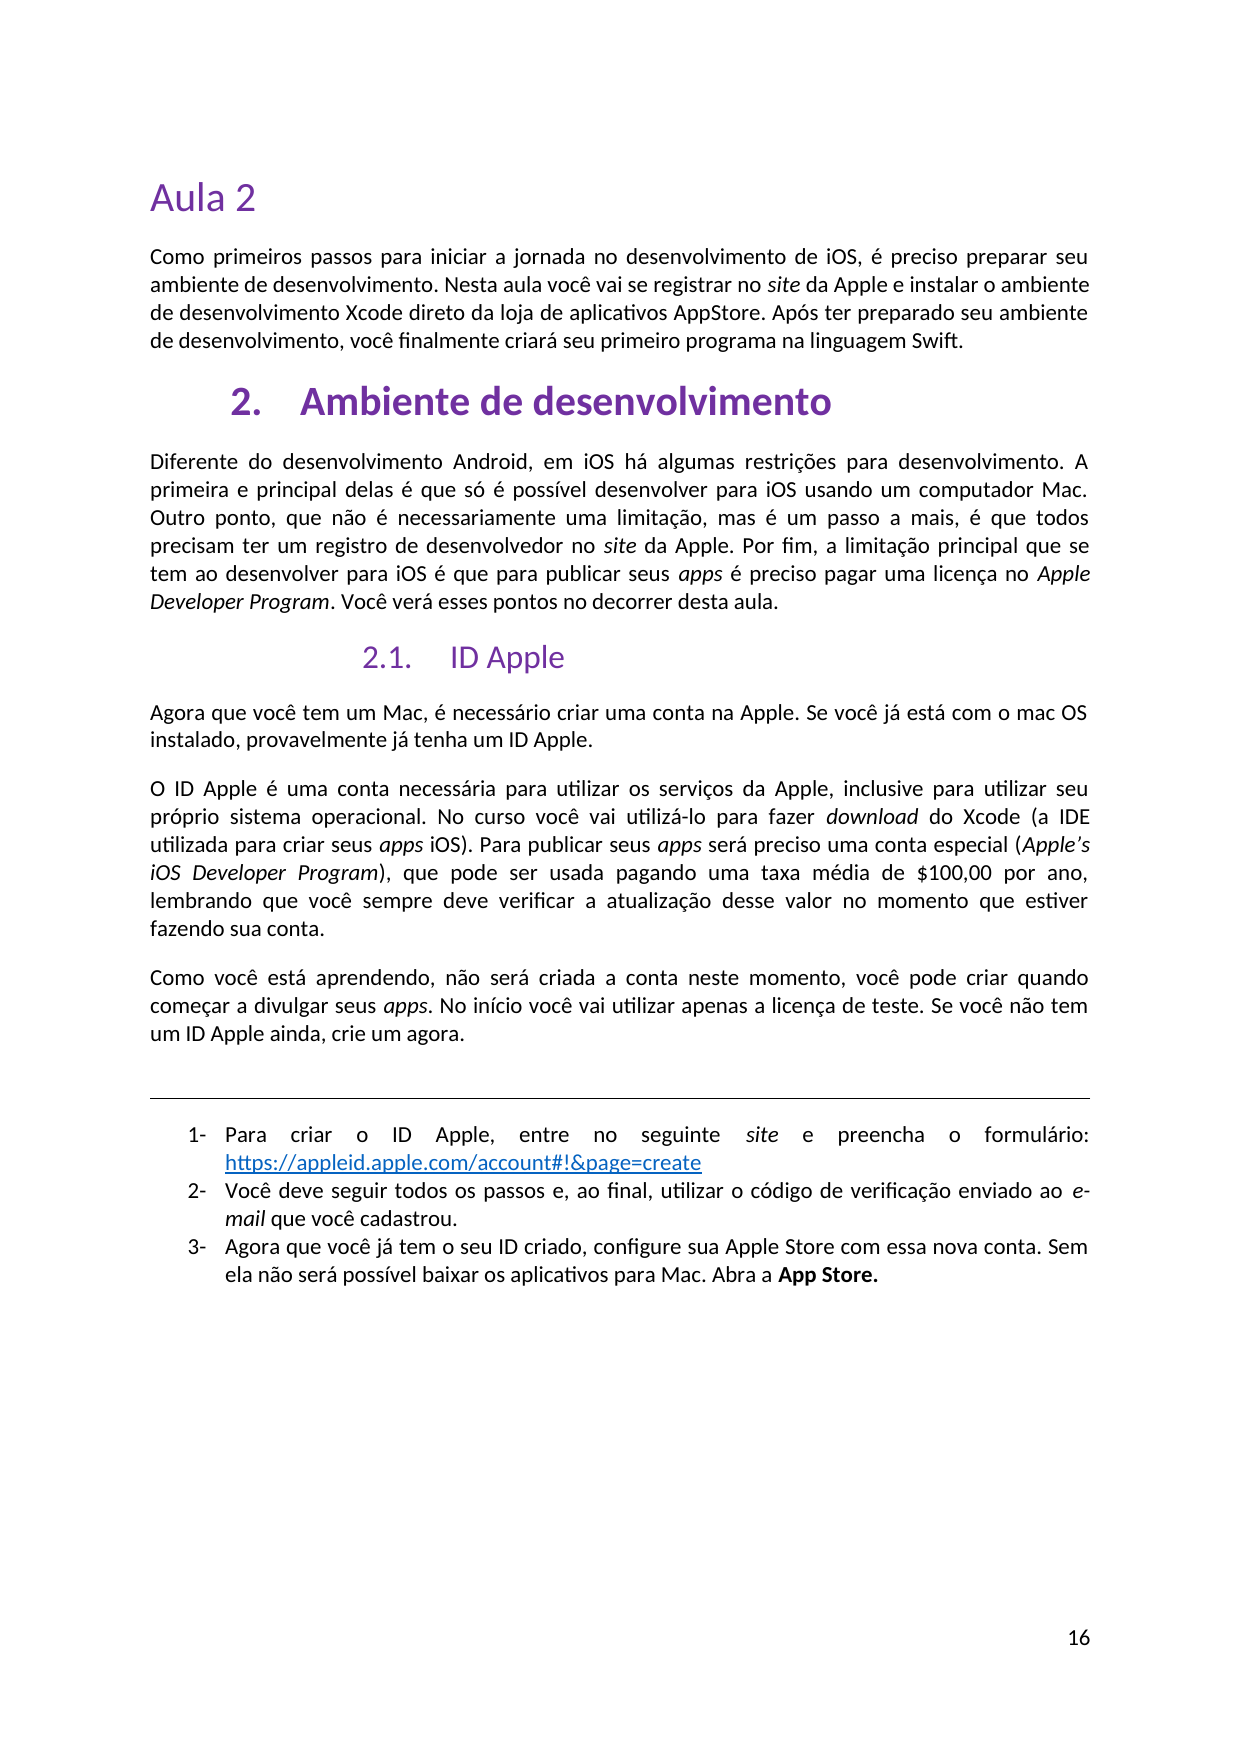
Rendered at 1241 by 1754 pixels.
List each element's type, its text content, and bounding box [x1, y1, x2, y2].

list Para criar o ID Apple, entre no seguinte site e preencha o formulário: https://appleid.apple.com/account#!&page=create [187, 1120, 1090, 1176]
subtitle Ambiente de desenvolvimento [225, 375, 1090, 426]
list Aula 2 [150, 171, 1090, 222]
list Você deve seguir todos os passos e, ao final, utilizar o código de verificação enviado ao e-mail que você cadastrou. [187, 1176, 1090, 1232]
text Como você está aprendendo, não será criada a conta neste momento, você pode criar quando começar a divulgar seus apps. No início você vai utilizar apenas a licença de teste. Se você não tem um ID Apple ainda, crie um agora. [150, 963, 1090, 1047]
list Agora que você já tem o seu ID criado, configure sua Apple Store com essa nova conta. Sem ela não será possível baixar os aplicativos para Mac. Abra a App Store. [187, 1232, 1090, 1288]
text O ID Apple é uma conta necessária para utilizar os serviços da Apple, inclusive para utilizar seu próprio sistema operacional. No curso você vai utilizá-lo para fazer download do Xcode (a IDE utilizada para criar seus apps iOS). Para publicar seus apps será preciso uma conta especial (Apple’s iOS Developer Program), que pode ser usada pagando uma taxa média de $100,00 por ano, lembrando que você sempre deve verificar a atualização desse valor no momento que estiver fazendo sua conta. [150, 774, 1090, 943]
text Diferente do desenvolvimento Android, em iOS há algumas restrições para desenvolvimento. A primeira e principal delas é que só é possível desenvolver para iOS usando um computador Mac. Outro ponto, que não é necessariamente uma limitação, mas é um passo a mais, é que todos precisam ter um registro de desenvolvedor no site da Apple. Por fim, a limitação principal que se tem ao desenvolver para iOS é que para publicar seus apps é preciso pagar uma licença no Apple Developer Program. Você verá esses pontos no decorrer desta aula. [150, 447, 1090, 615]
text Como primeiros passos para iniciar a jornada no desenvolvimento de iOS, é preciso preparar seu ambiente de desenvolvimento. Nesta aula você vai se registrar no site da Apple e instalar o ambiente de desenvolvimento Xcode direto da loja de aplicativos AppStore. Após ter preparado seu ambiente de desenvolvimento, você finalmente criará seu primeiro programa na linguagem Swift. [150, 242, 1090, 354]
text Agora que você tem um Mac, é necessário criar uma conta na Apple. Se você já está com o mac OS instalado, provavelmente já tenha um ID Apple. [150, 698, 1090, 754]
subtitle ID Apple [300, 636, 1090, 677]
